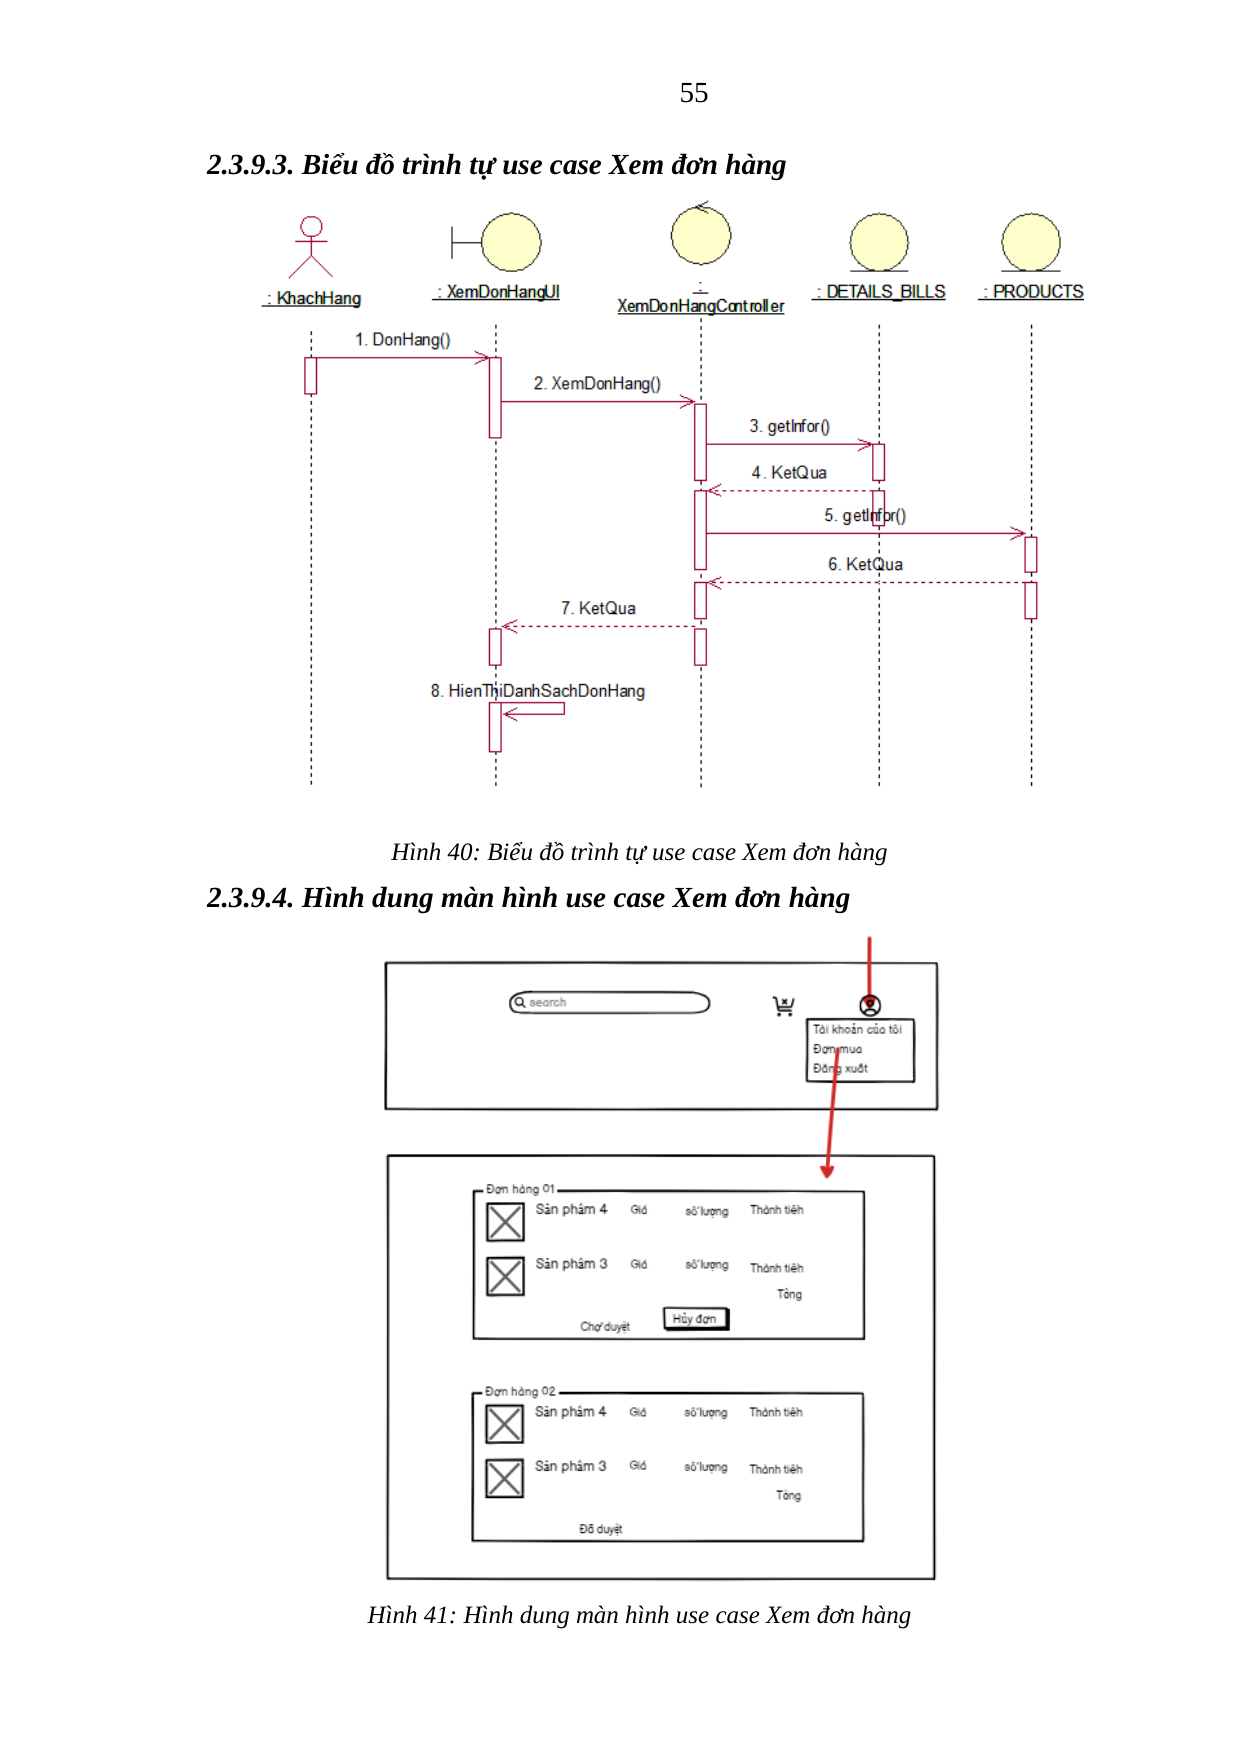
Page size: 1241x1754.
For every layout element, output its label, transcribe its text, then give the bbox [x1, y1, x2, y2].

subtitle 2.3.9.4. Hình dung màn hình use case Xem đơn hàng [207, 881, 1122, 914]
text Hình dung màn hình use case Xem đơn hàng [207, 1600, 1122, 1629]
subtitle 2.3.9.3. Biểu đồ trình tự use case Xem đơn hàng [207, 147, 1122, 181]
picture [245, 197, 1084, 821]
picture [382, 931, 947, 1584]
text Biểu đồ trình tự use case Xem đơn hàng [207, 837, 1122, 866]
